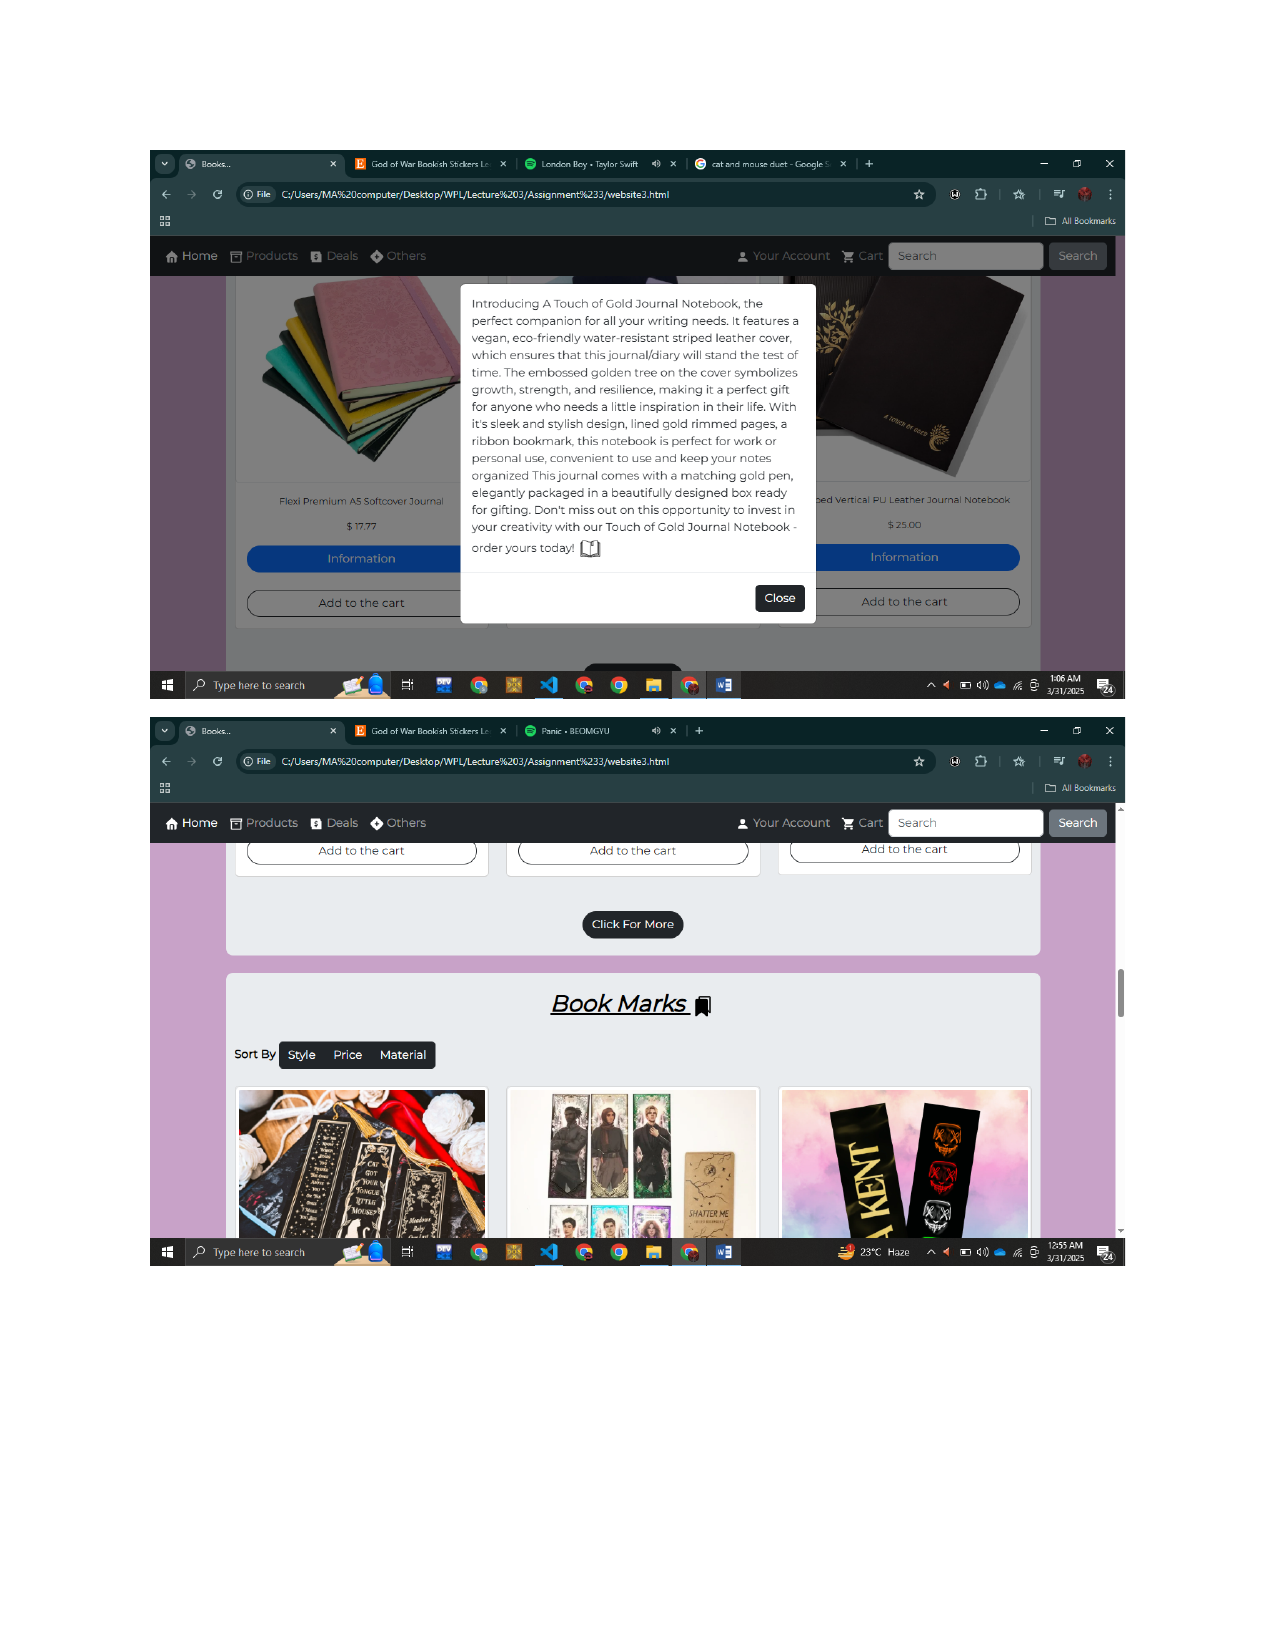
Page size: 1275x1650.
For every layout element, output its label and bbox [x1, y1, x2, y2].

picture [150, 150, 1125, 699]
picture [150, 717, 1125, 1266]
